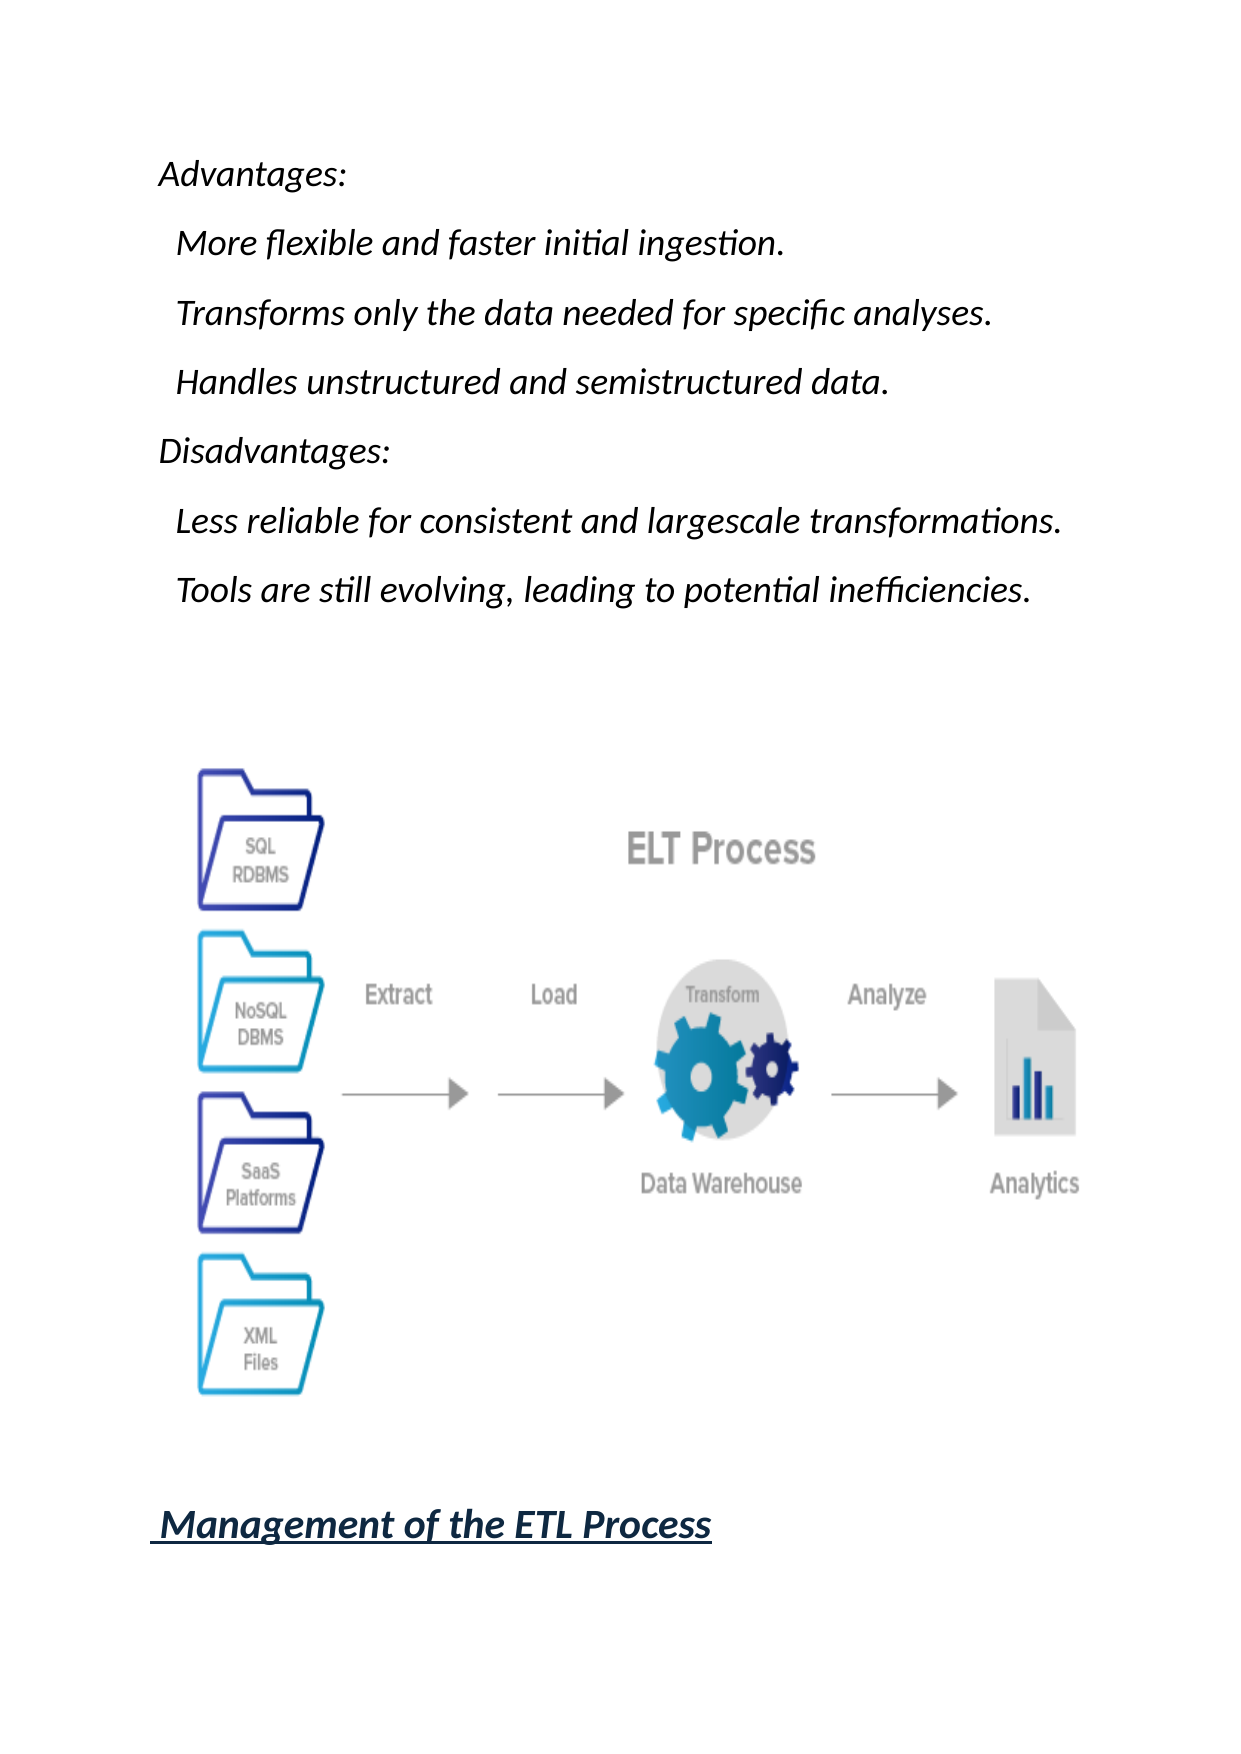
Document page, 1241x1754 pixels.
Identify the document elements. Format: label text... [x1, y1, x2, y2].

text Disadvantages: [150, 427, 1090, 473]
text Less reliable for consistent and largescale transformations. [150, 497, 1090, 543]
text Transforms only the data needed for specific analyses. [150, 289, 1090, 334]
text Management of the ETL Process [150, 1498, 1090, 1549]
text Handles unstructured and semistructured data. [150, 358, 1090, 404]
text Advantages: [150, 150, 1090, 196]
text More flexible and faster initial ingestion. [150, 219, 1090, 265]
picture [150, 705, 1091, 1407]
text Tools are still evolving, leading to potential inefficiencies. [150, 566, 1090, 612]
